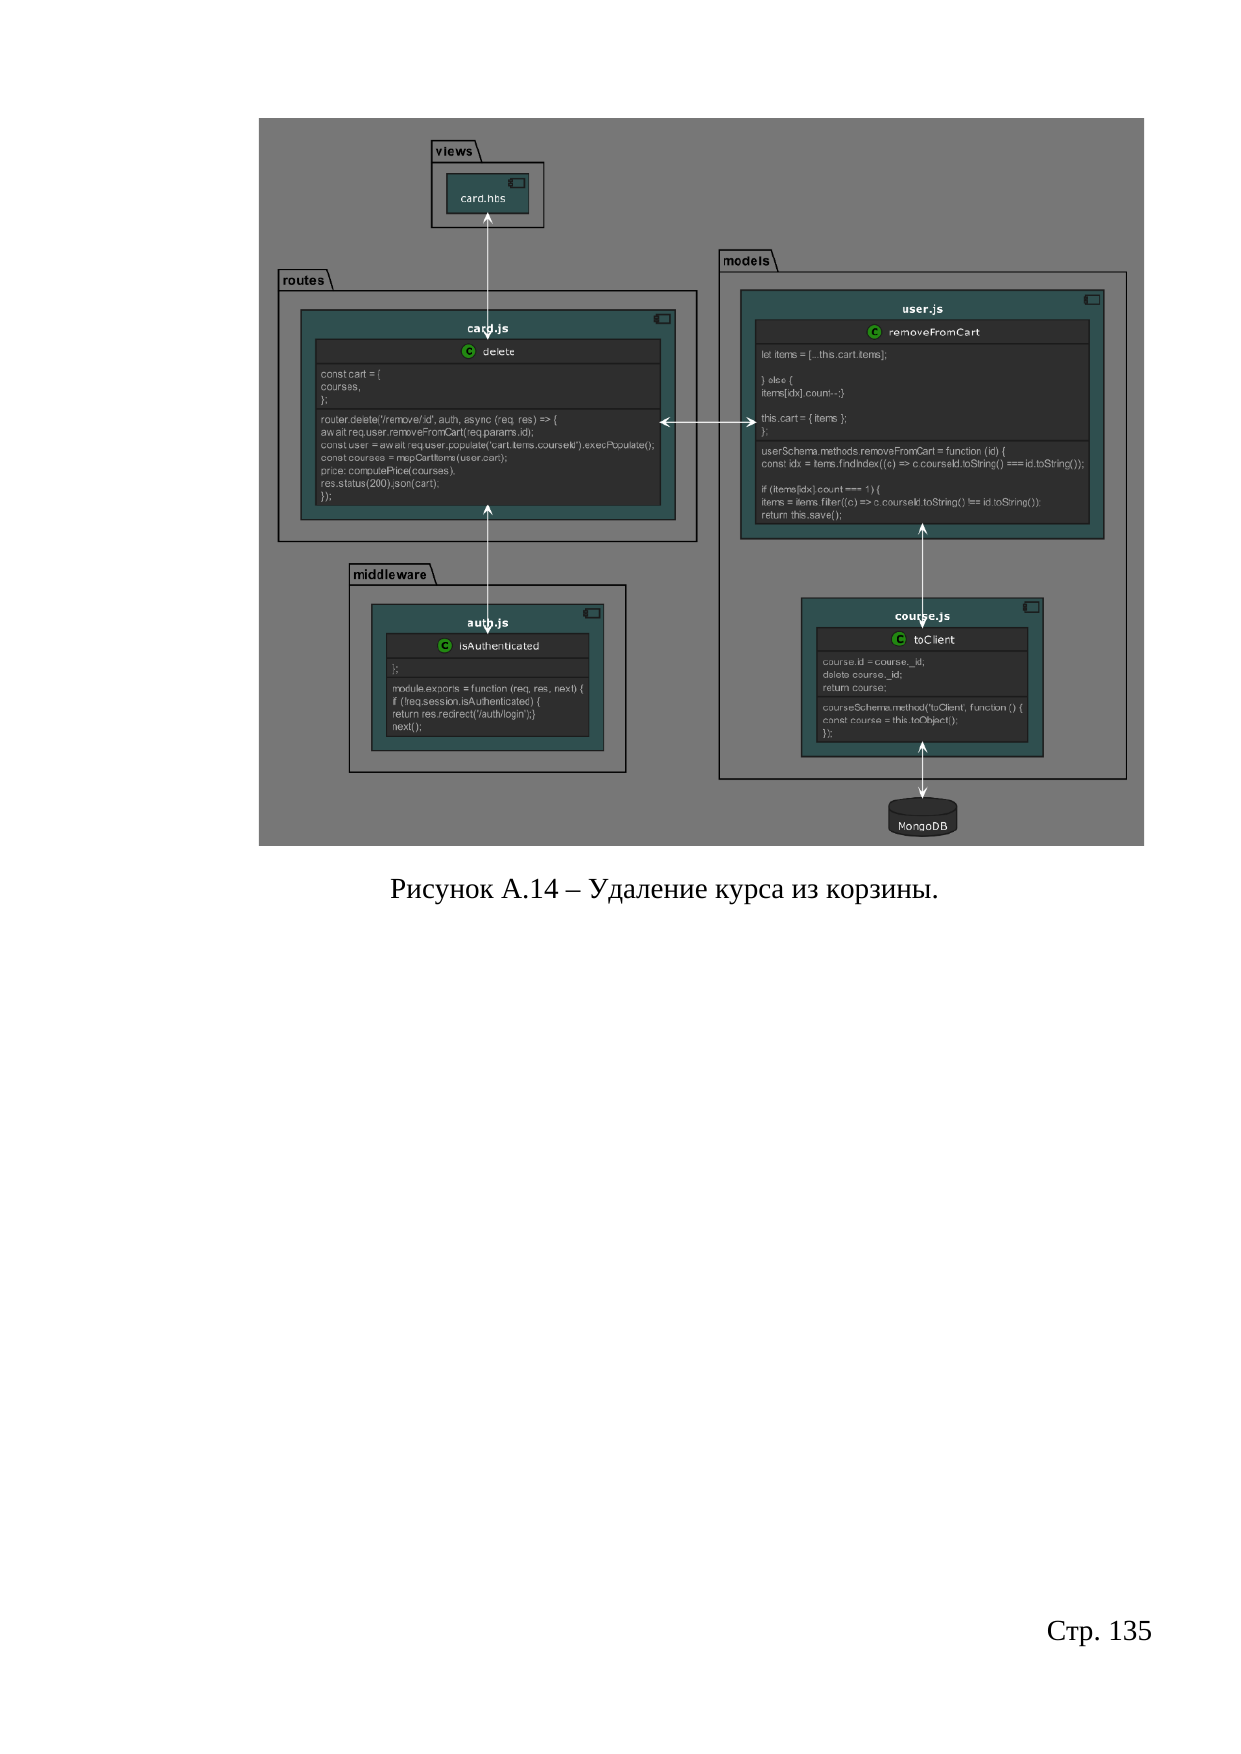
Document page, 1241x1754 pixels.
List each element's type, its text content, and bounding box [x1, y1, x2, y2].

text Рисунок А.14 – Удаление курса из корзины. [177, 871, 1152, 905]
picture [258, 118, 1145, 846]
